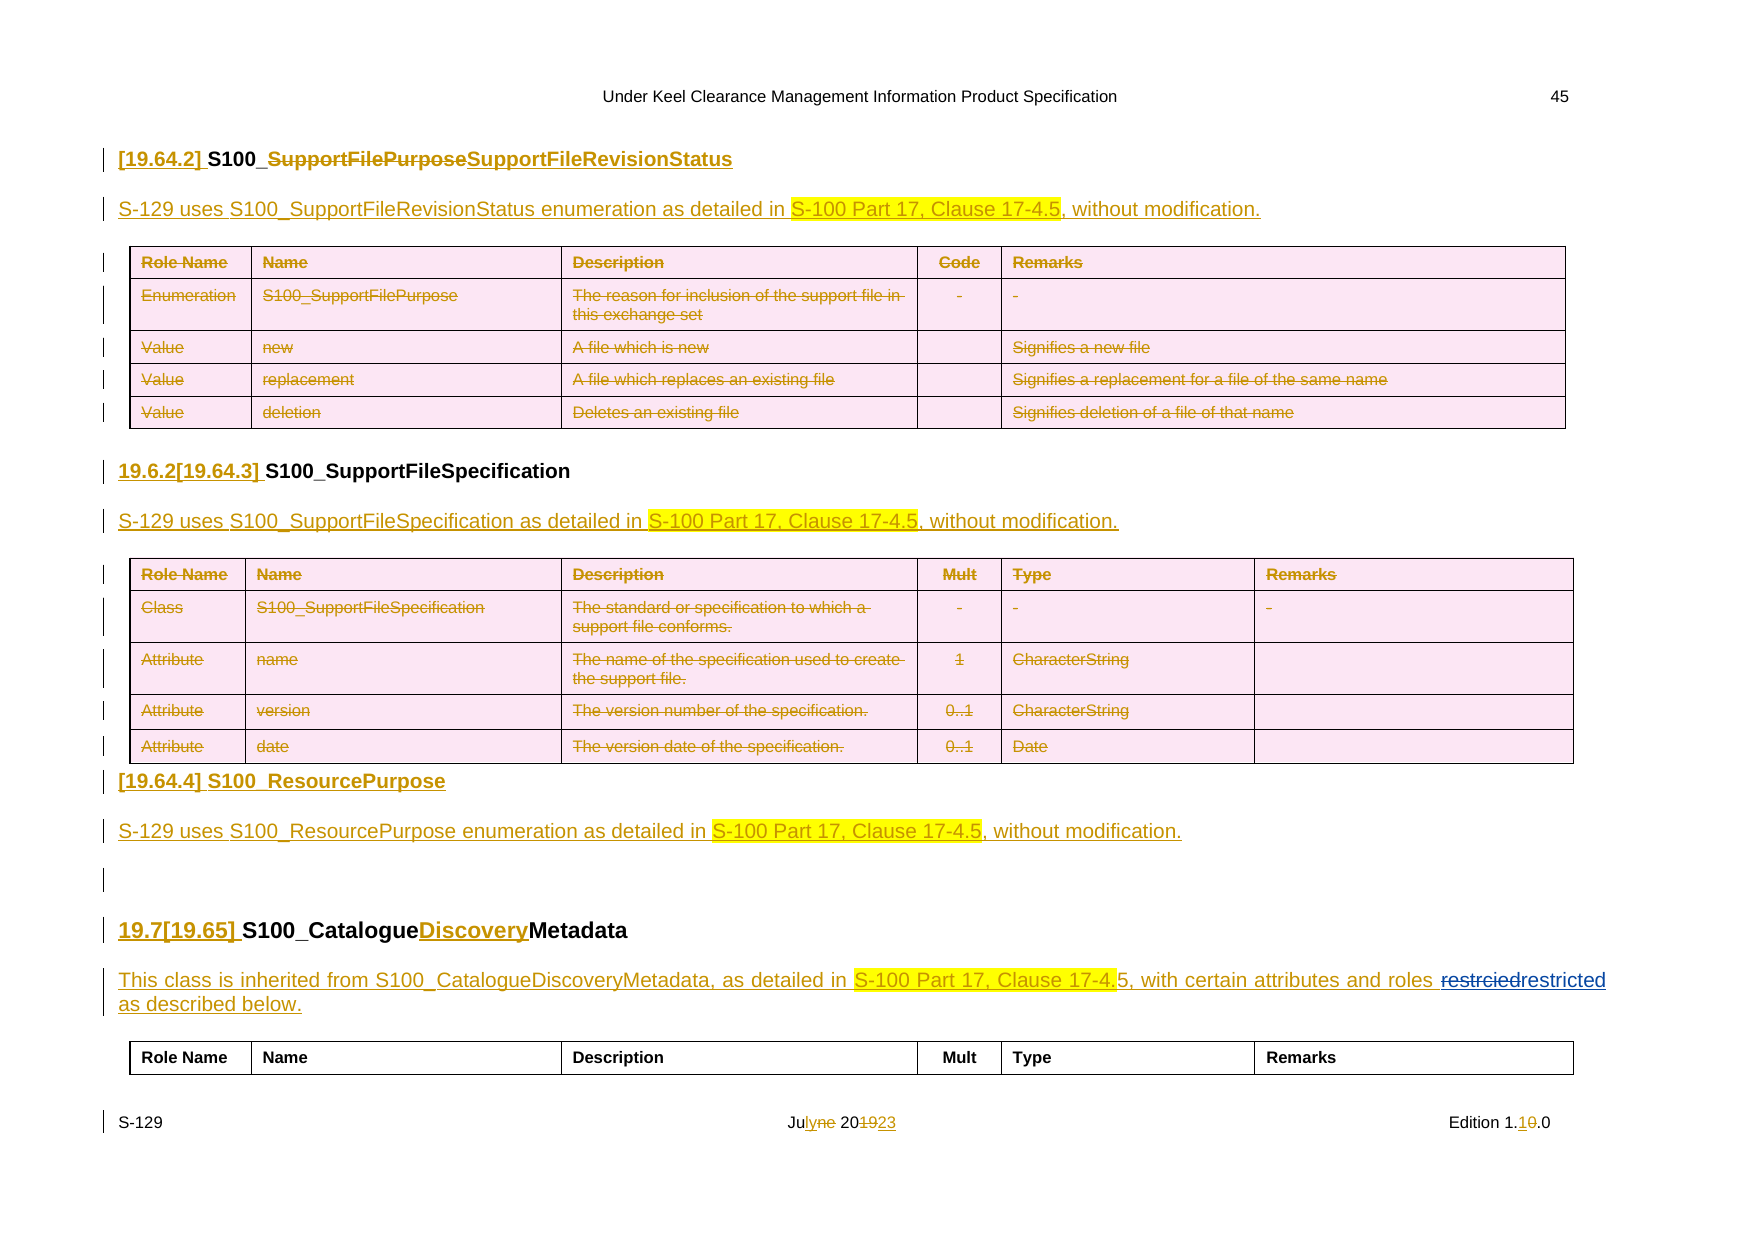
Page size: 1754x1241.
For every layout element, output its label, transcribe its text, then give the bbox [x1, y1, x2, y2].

subtitle S100_SupportFileSpecification [118, 459, 1606, 483]
table_header Remarks [1255, 1042, 1573, 1074]
table_header Type [1002, 1042, 1254, 1074]
subtitle S100_CatalogueMetadata [118, 917, 1606, 943]
table_header Role Name [131, 1042, 251, 1074]
table_header Description [562, 1042, 917, 1074]
table_header Mult [918, 1042, 1001, 1074]
table_header Name [252, 1042, 561, 1074]
subtitle S100_ [118, 148, 1606, 172]
